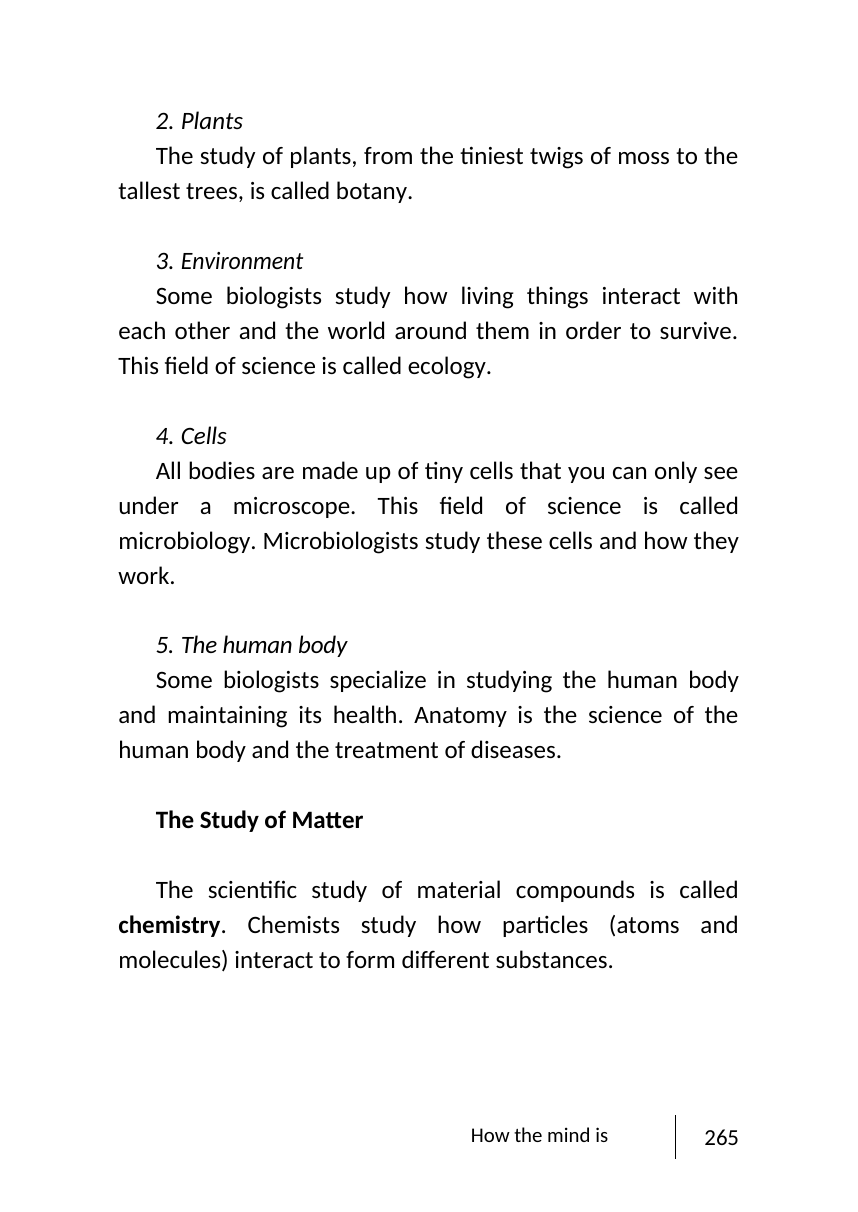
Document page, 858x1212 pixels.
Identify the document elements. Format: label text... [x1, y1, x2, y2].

list Plants [155, 105, 751, 136]
list Environment [155, 245, 751, 276]
subtitle The Study of Matter [156, 804, 751, 835]
text All bodies are made up of tiny cells that you can only see under a microscope. This field of science is called microbiology. Microbiologists study these cells and how they work. [118, 455, 739, 591]
text Some biologists study how living things interact with each other and the world around them in order to survive. This field of science is called ecology. [118, 280, 739, 381]
list The human body [155, 630, 751, 660]
text Some biologists specialize in studying the human body and maintaining its health. Anatomy is the science of the human body and the treatment of diseases. [118, 665, 739, 765]
text The scientific study of material compounds is called chemistry. Chemists study how particles (atoms and molecules) interact to form different substances. [118, 874, 739, 975]
list Cells [155, 420, 751, 451]
text The study of plants, from the tiniest twigs of moss to the tallest trees, is called botany. [118, 140, 739, 206]
